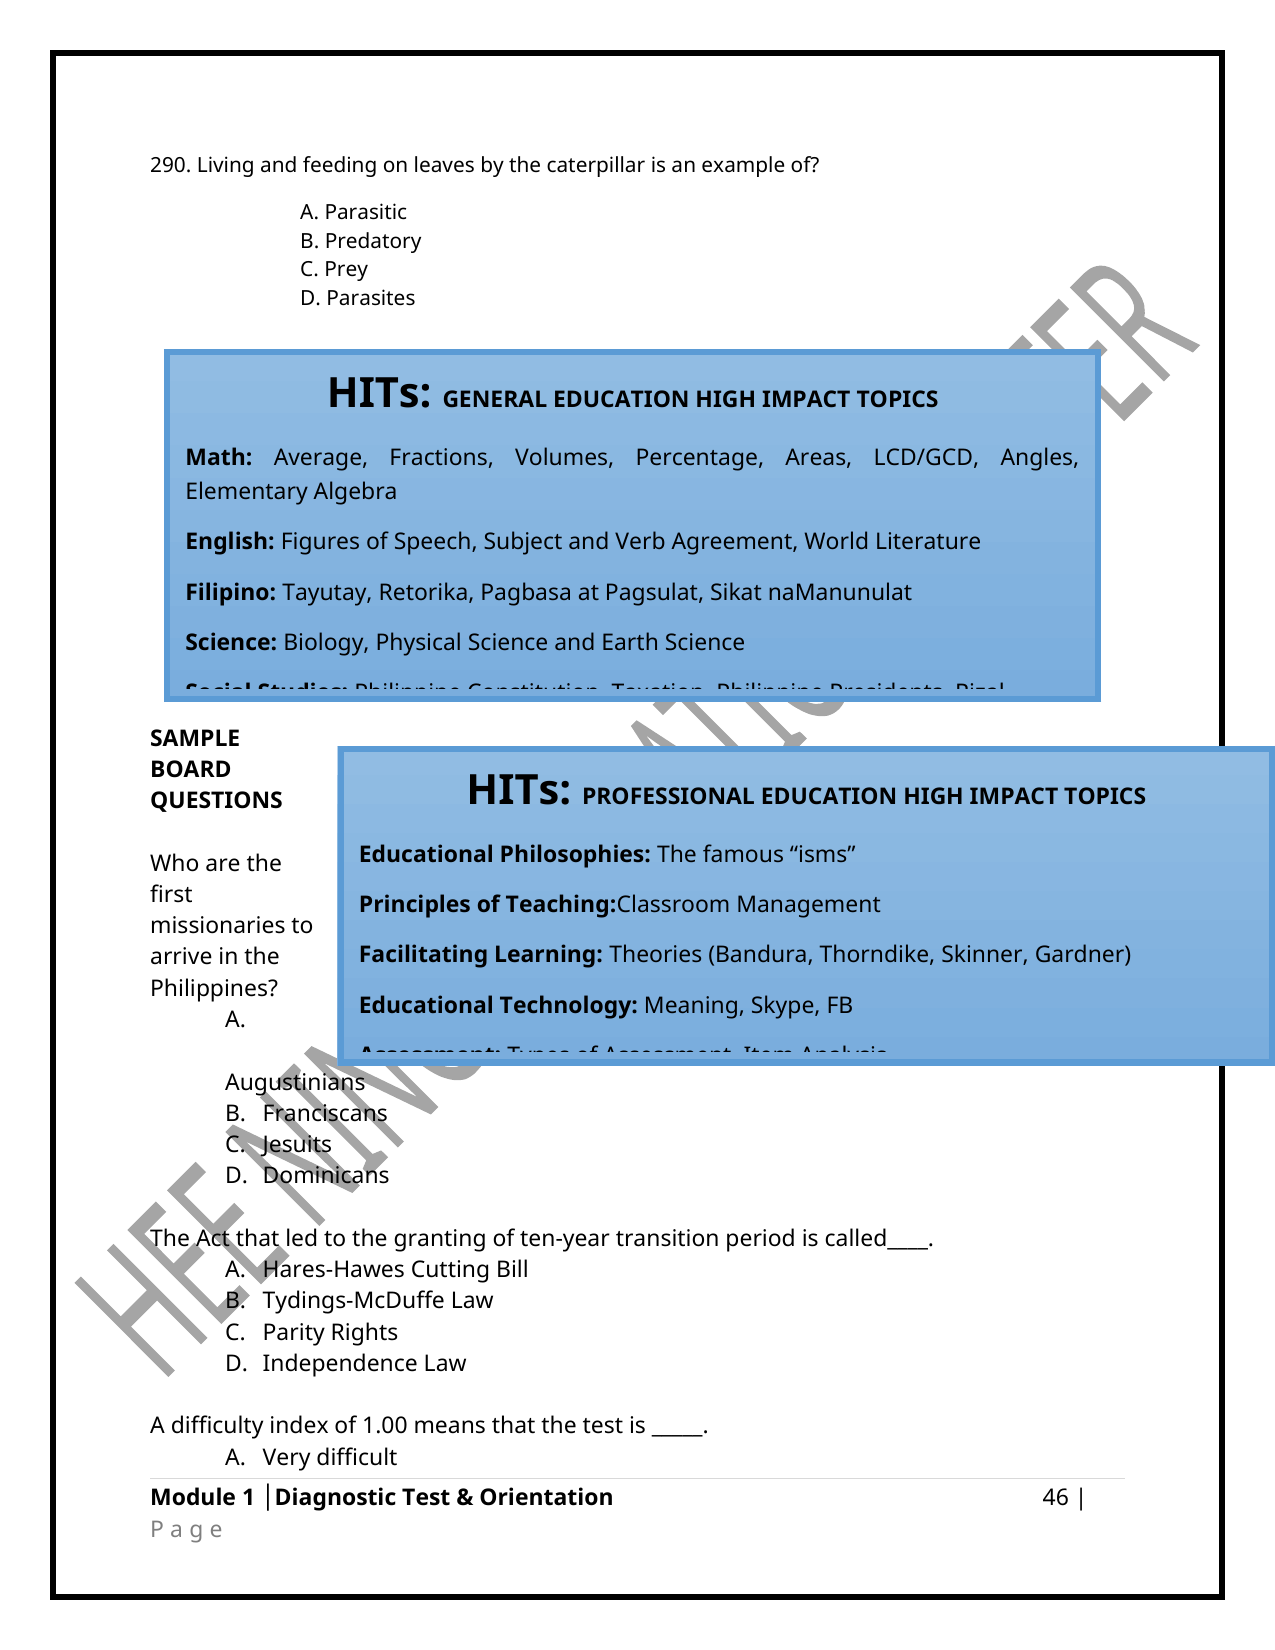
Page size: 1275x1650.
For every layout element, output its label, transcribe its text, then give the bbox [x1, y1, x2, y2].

list Parity Rights [225, 1316, 1125, 1347]
list Hares-Hawes Cutting Bill [225, 1253, 1125, 1284]
text The Act that led to the granting of ten-year transition period is called____. [150, 1222, 1125, 1253]
list Tydings-McDuffe Law [225, 1284, 1125, 1316]
text SAMPLE BOARD QUESTIONS [150, 393, 1125, 815]
text Who are the first missionaries to arrive in the Philippines? [150, 846, 337, 1003]
text B. Predatory [150, 226, 1125, 254]
text D. Parasites [150, 283, 1125, 311]
list Independence Law [225, 1347, 1125, 1378]
list Franciscans [225, 1097, 1125, 1128]
text A. Parasitic [150, 197, 1125, 226]
list Dominicans [225, 1159, 1125, 1191]
text A difficulty index of 1.00 means that the test is _____. [150, 1409, 1125, 1441]
text C. Prey [150, 254, 1125, 283]
list Very difficult [225, 1441, 1125, 1472]
list Jesuits [225, 1128, 1125, 1159]
text 290. Living and feeding on leaves by the caterpillar is an example of? [150, 150, 1125, 178]
list Augustinians [225, 1003, 1125, 1097]
